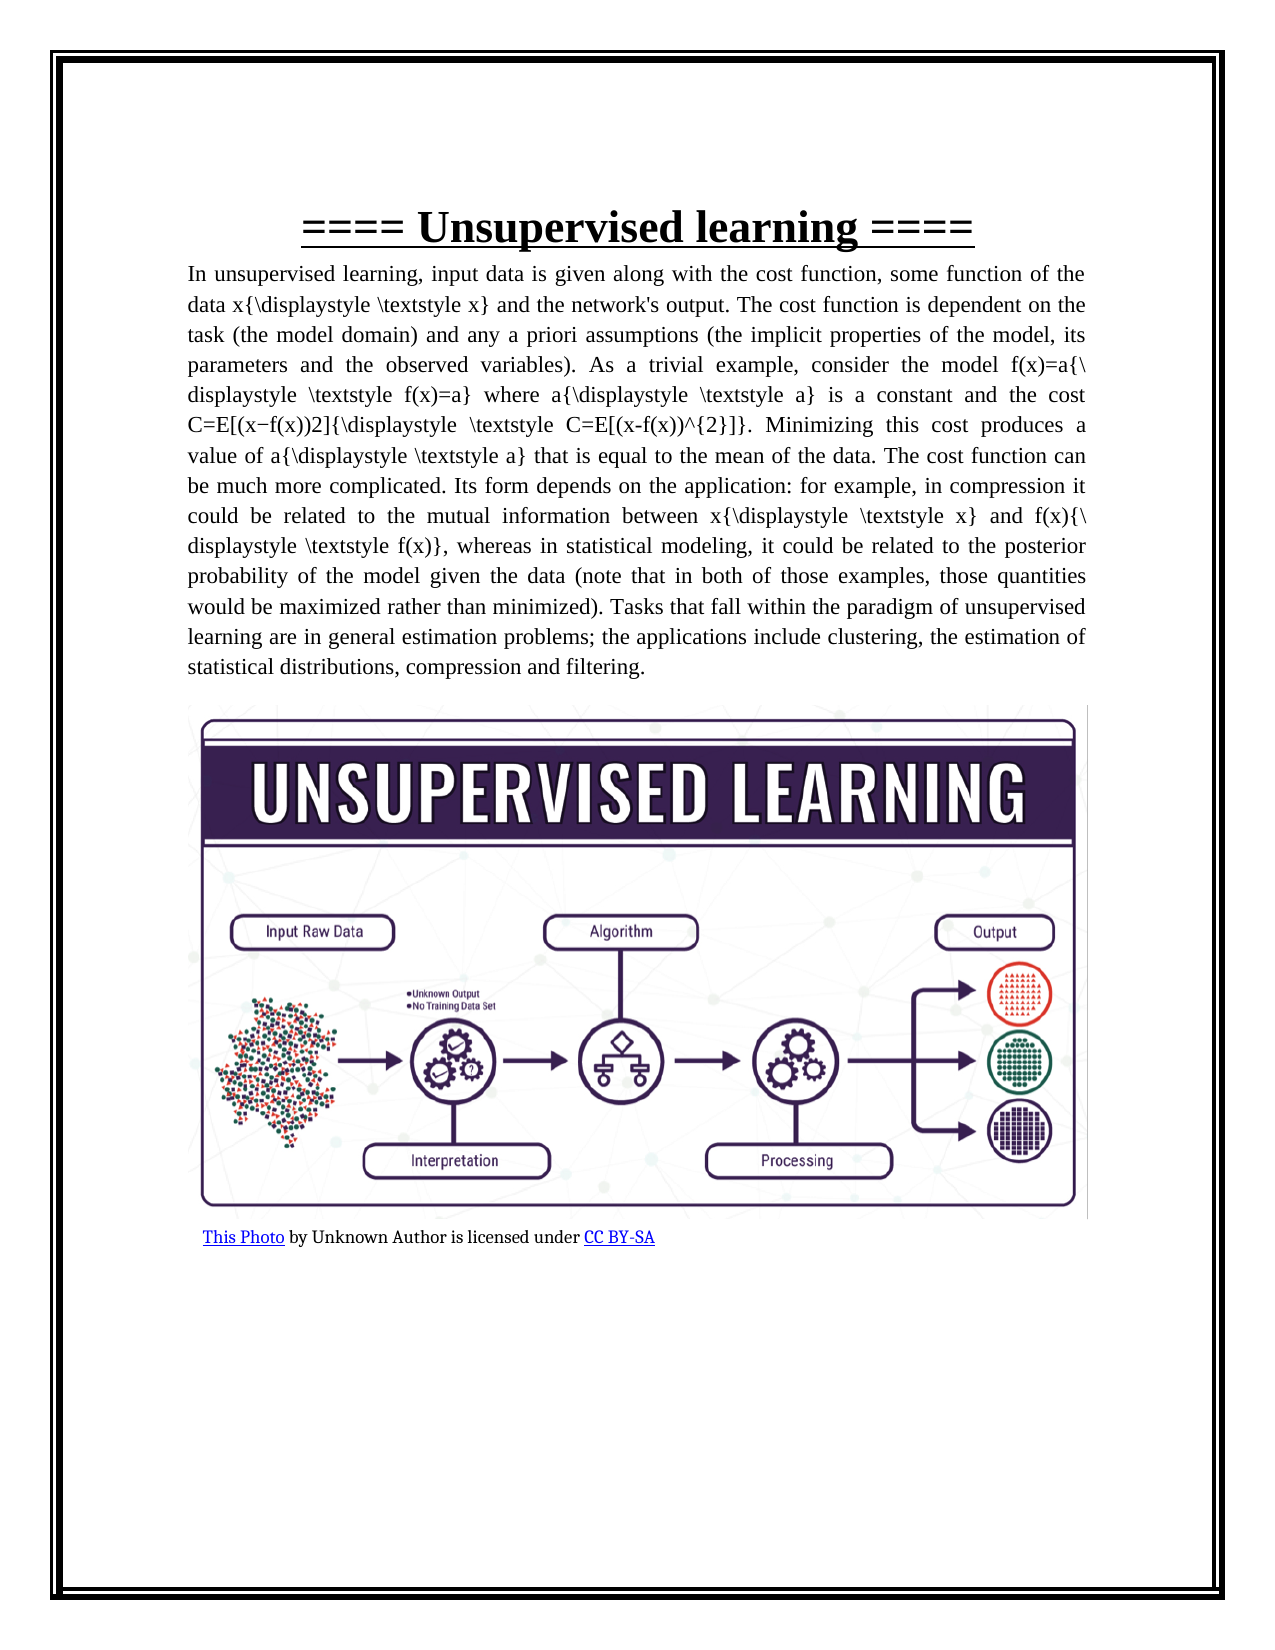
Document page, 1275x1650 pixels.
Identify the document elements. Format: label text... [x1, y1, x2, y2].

text In unsupervised learning, input data is given along with the cost function, some function of the data x{\displaystyle \textstyle x} and the network's output. The cost function is dependent on the task (the model domain) and any a priori assumptions (the implicit properties of the model, its parameters and the observed variables). As a trivial example, consider the model f(x)=a{\displaystyle \textstyle f(x)=a} where a{\displaystyle \textstyle a} is a constant and the cost C=E[(x−f(x))2]{\displaystyle \textstyle C=E[(x-f(x))^{2}]}. Minimizing this cost produces a value of a{\displaystyle \textstyle a} that is equal to the mean of the data. The cost function can be much more complicated. Its form depends on the application: for example, in compression it could be related to the mutual information between x{\displaystyle \textstyle x} and f(x){\displaystyle \textstyle f(x)}, whereas in statistical modeling, it could be related to the posterior probability of the model given the data (note that in both of those examples, those quantities would be maximized rather than minimized). Tasks that fall within the paradigm of unsupervised learning are in general estimation problems; the applications include clustering, the estimation of statistical distributions, compression and filtering. [187, 261, 1087, 679]
picture [187, 704, 1088, 1219]
subtitle ==== Unsupervised learning ==== [187, 200, 1087, 253]
